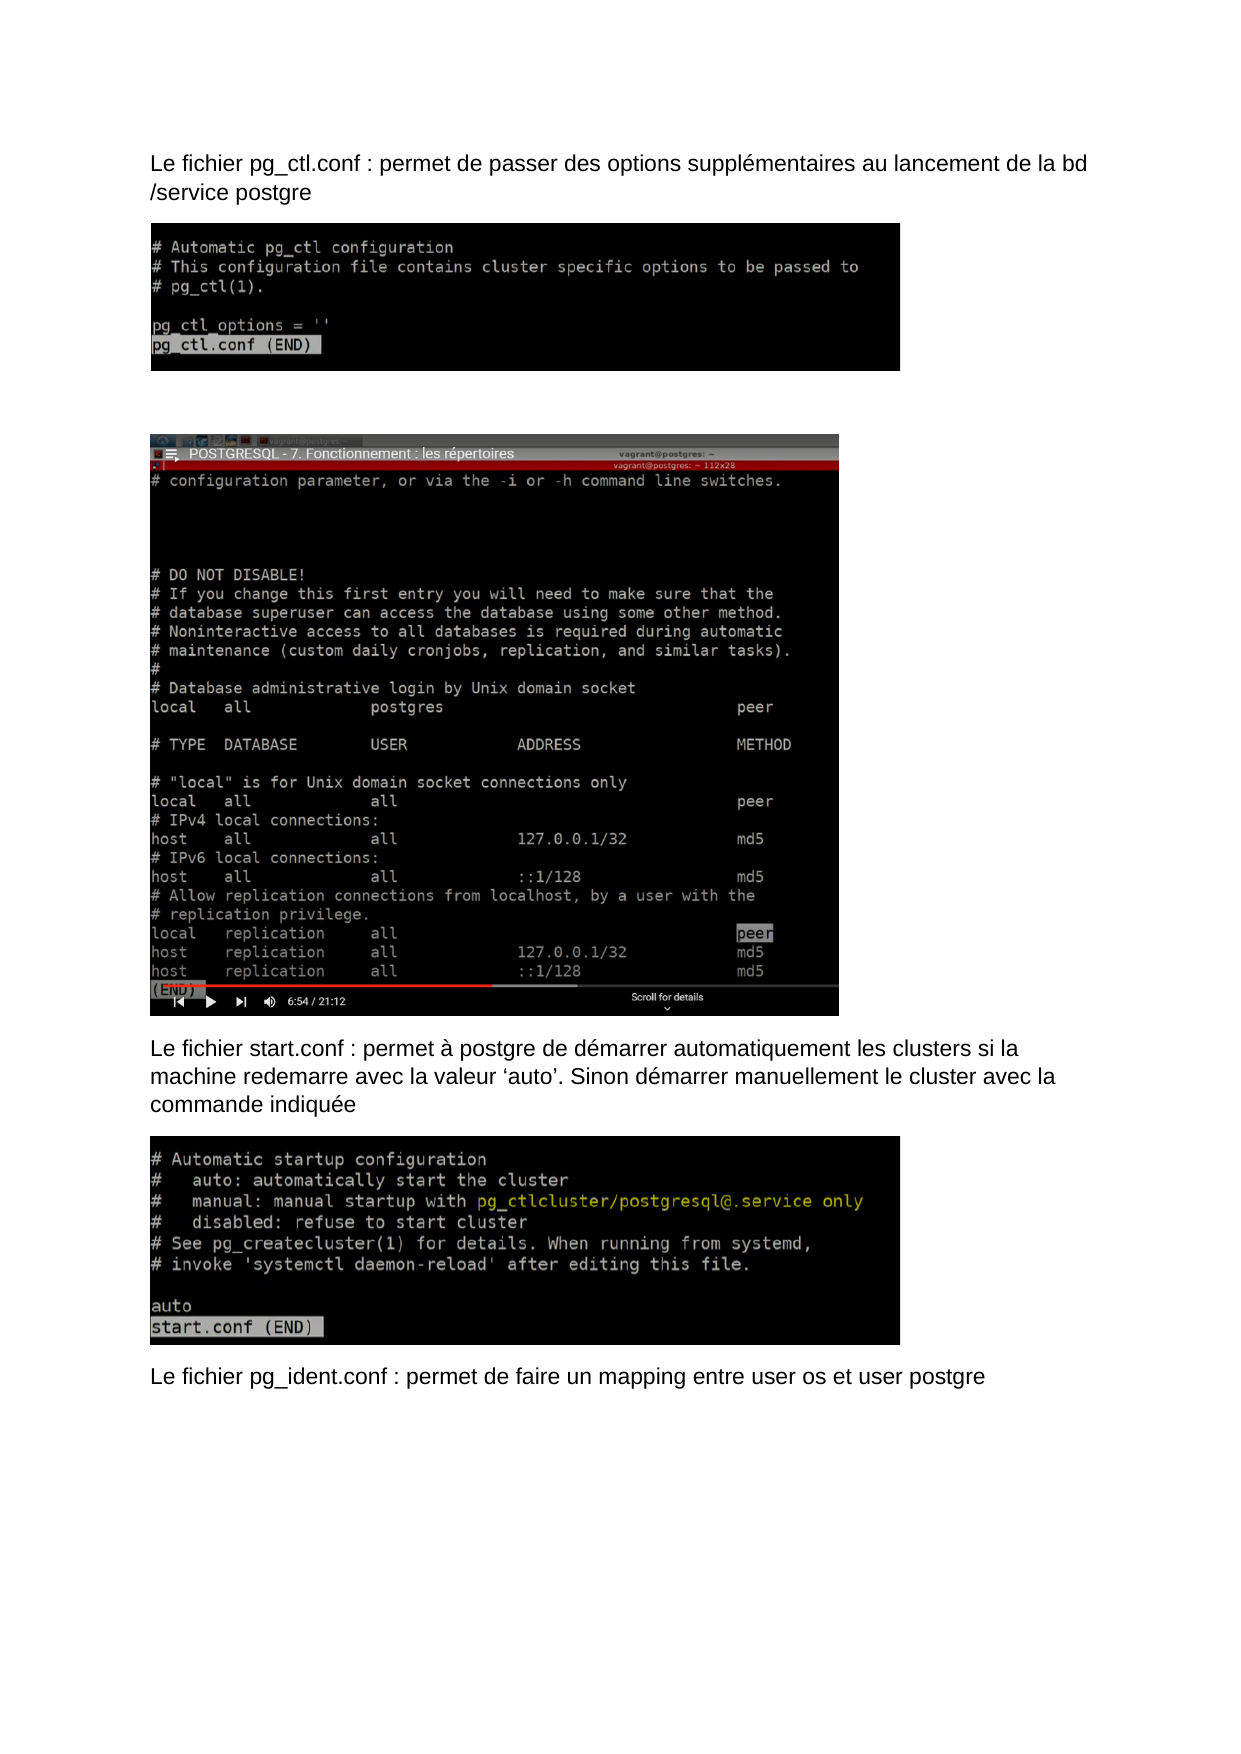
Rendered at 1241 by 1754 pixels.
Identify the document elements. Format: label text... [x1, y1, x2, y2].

text Le fichier start.conf : permet à postgre de démarrer automatiquement les clusters si la machine redemarre avec la valeur ‘auto’. Sinon démarrer manuellement le cluster avec la commande indiquée [150, 1034, 1090, 1118]
picture [150, 223, 901, 371]
picture [150, 434, 839, 1016]
picture [150, 1136, 901, 1345]
text Le fichier pg_ident.conf : permet de faire un mapping entre user os et user postgre [150, 1363, 1090, 1389]
text Le fichier pg_ctl.conf : permet de passer des options supplémentaires au lancement de la bd /service postgre [150, 150, 1090, 205]
